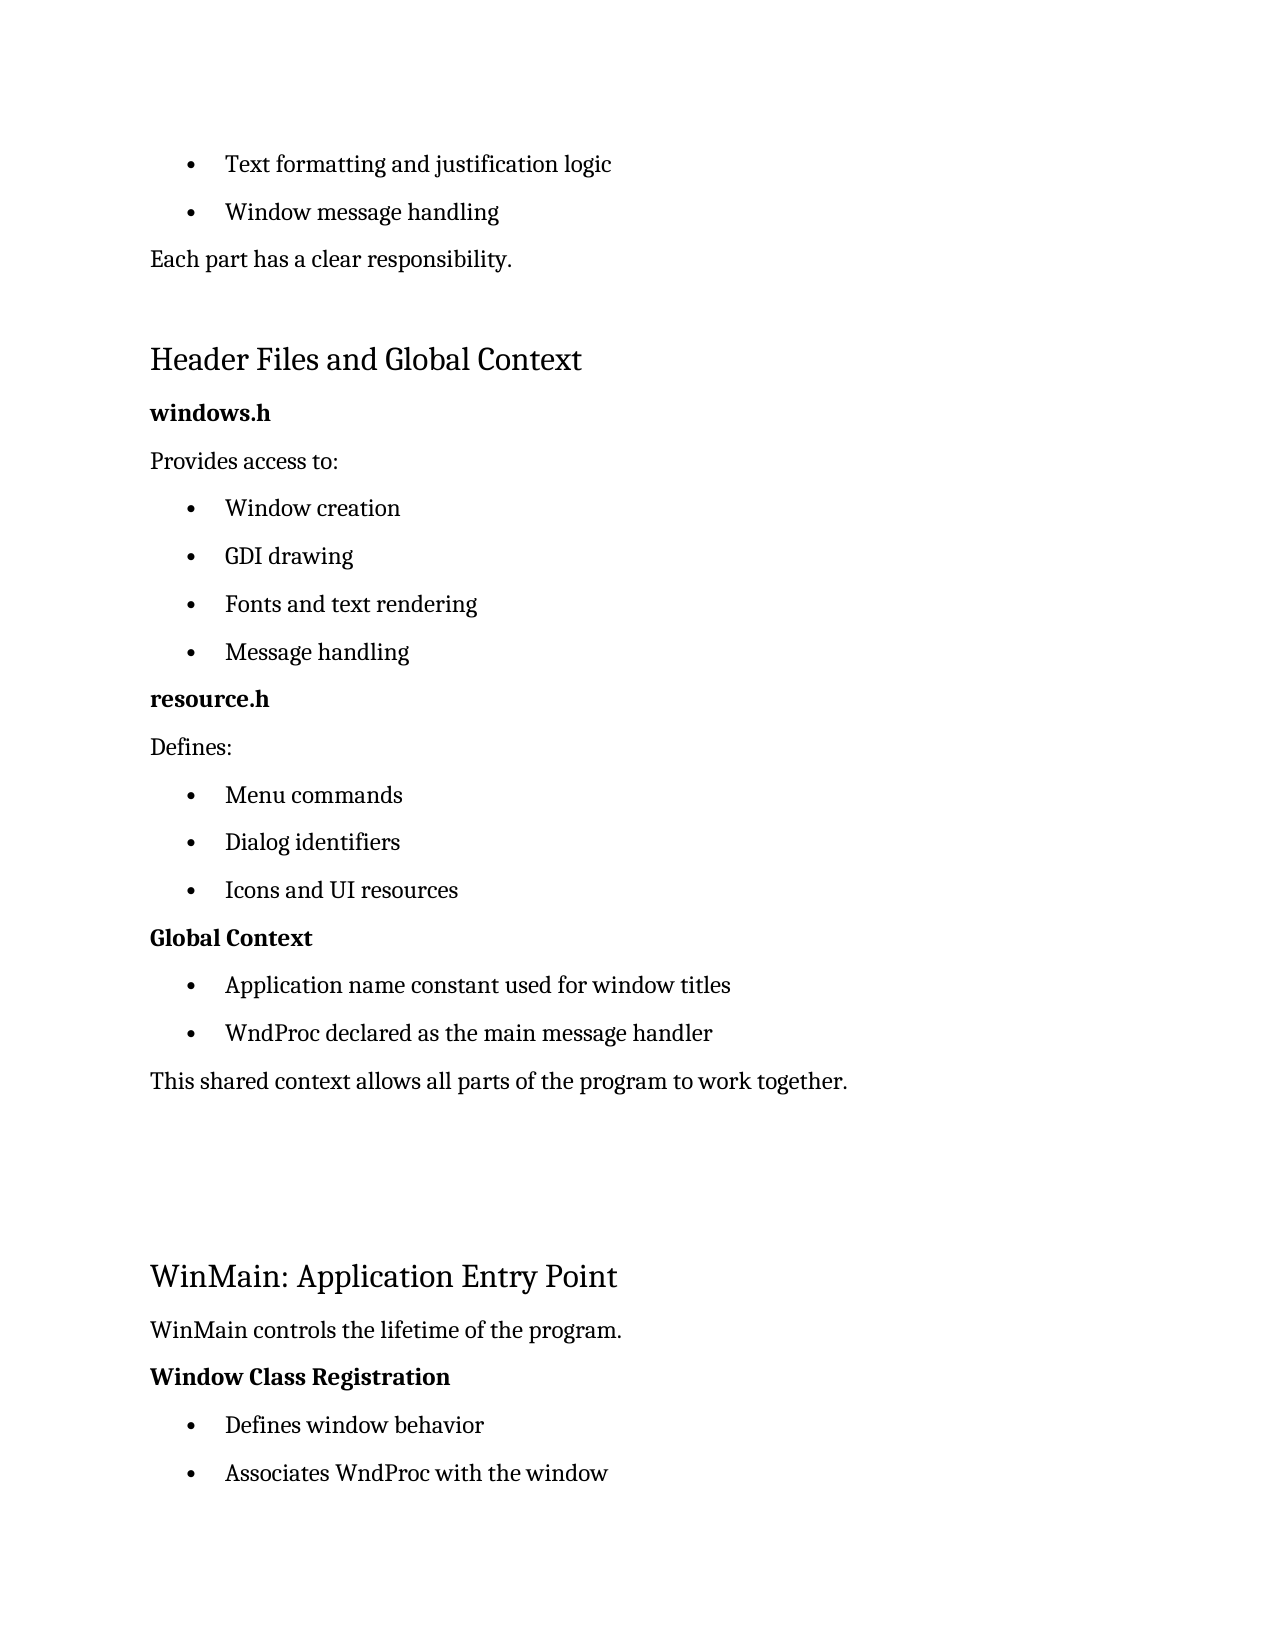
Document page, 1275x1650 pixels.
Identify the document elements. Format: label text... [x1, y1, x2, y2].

text Window Class Registration [150, 1363, 1125, 1392]
text resource.h [150, 685, 1125, 714]
list Associates WndProc with the window [187, 1459, 1125, 1487]
list Icons and UI resources [187, 876, 1125, 905]
text Global Context [150, 924, 1125, 952]
text WinMain controls the lifetime of the program. [150, 1316, 1125, 1344]
text Defines: [150, 733, 1125, 762]
list Window message handling [187, 198, 1125, 226]
list Application name constant used for window titles [187, 971, 1125, 1000]
text Provides access to: [150, 447, 1125, 475]
list Defines window behavior [187, 1411, 1125, 1440]
text Header Files and Global Context [150, 341, 1125, 379]
list GDI drawing [187, 542, 1125, 571]
list Window creation [187, 494, 1125, 523]
text windows.h [150, 399, 1125, 428]
text WinMain: Application Entry Point [150, 1258, 1125, 1296]
list Dialog identifiers [187, 828, 1125, 857]
text This shared context allows all parts of the program to work together. [150, 1067, 1125, 1096]
list Fonts and text rendering [187, 590, 1125, 618]
list Menu commands [187, 781, 1125, 809]
list WndProc declared as the main message handler [187, 1019, 1125, 1048]
list Text formatting and justification logic [187, 150, 1125, 179]
list Message handling [187, 637, 1125, 666]
text Each part has a clear responsibility. [150, 245, 1125, 274]
